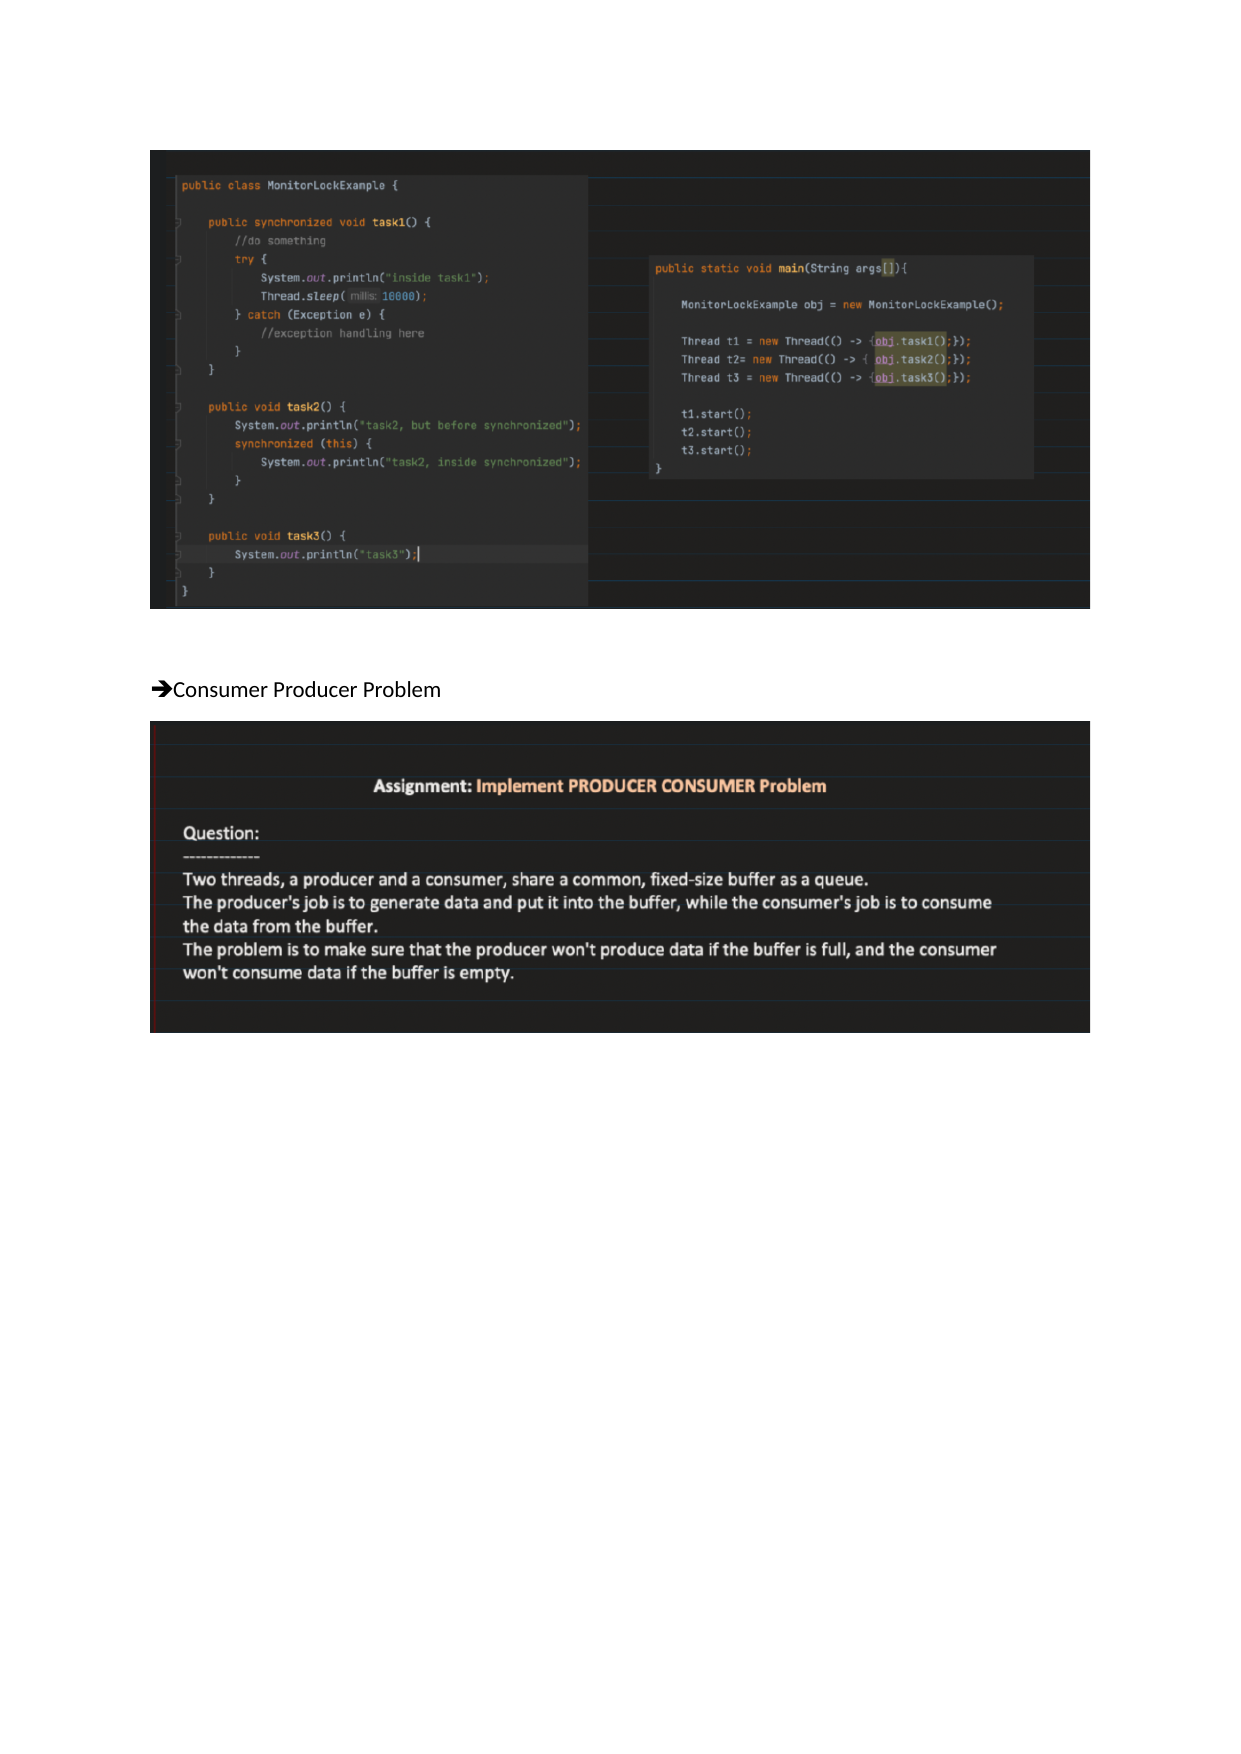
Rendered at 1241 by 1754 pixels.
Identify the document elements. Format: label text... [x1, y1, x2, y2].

picture [150, 150, 1091, 609]
text Consumer Producer Problem [150, 675, 1090, 703]
picture [150, 721, 1091, 1033]
